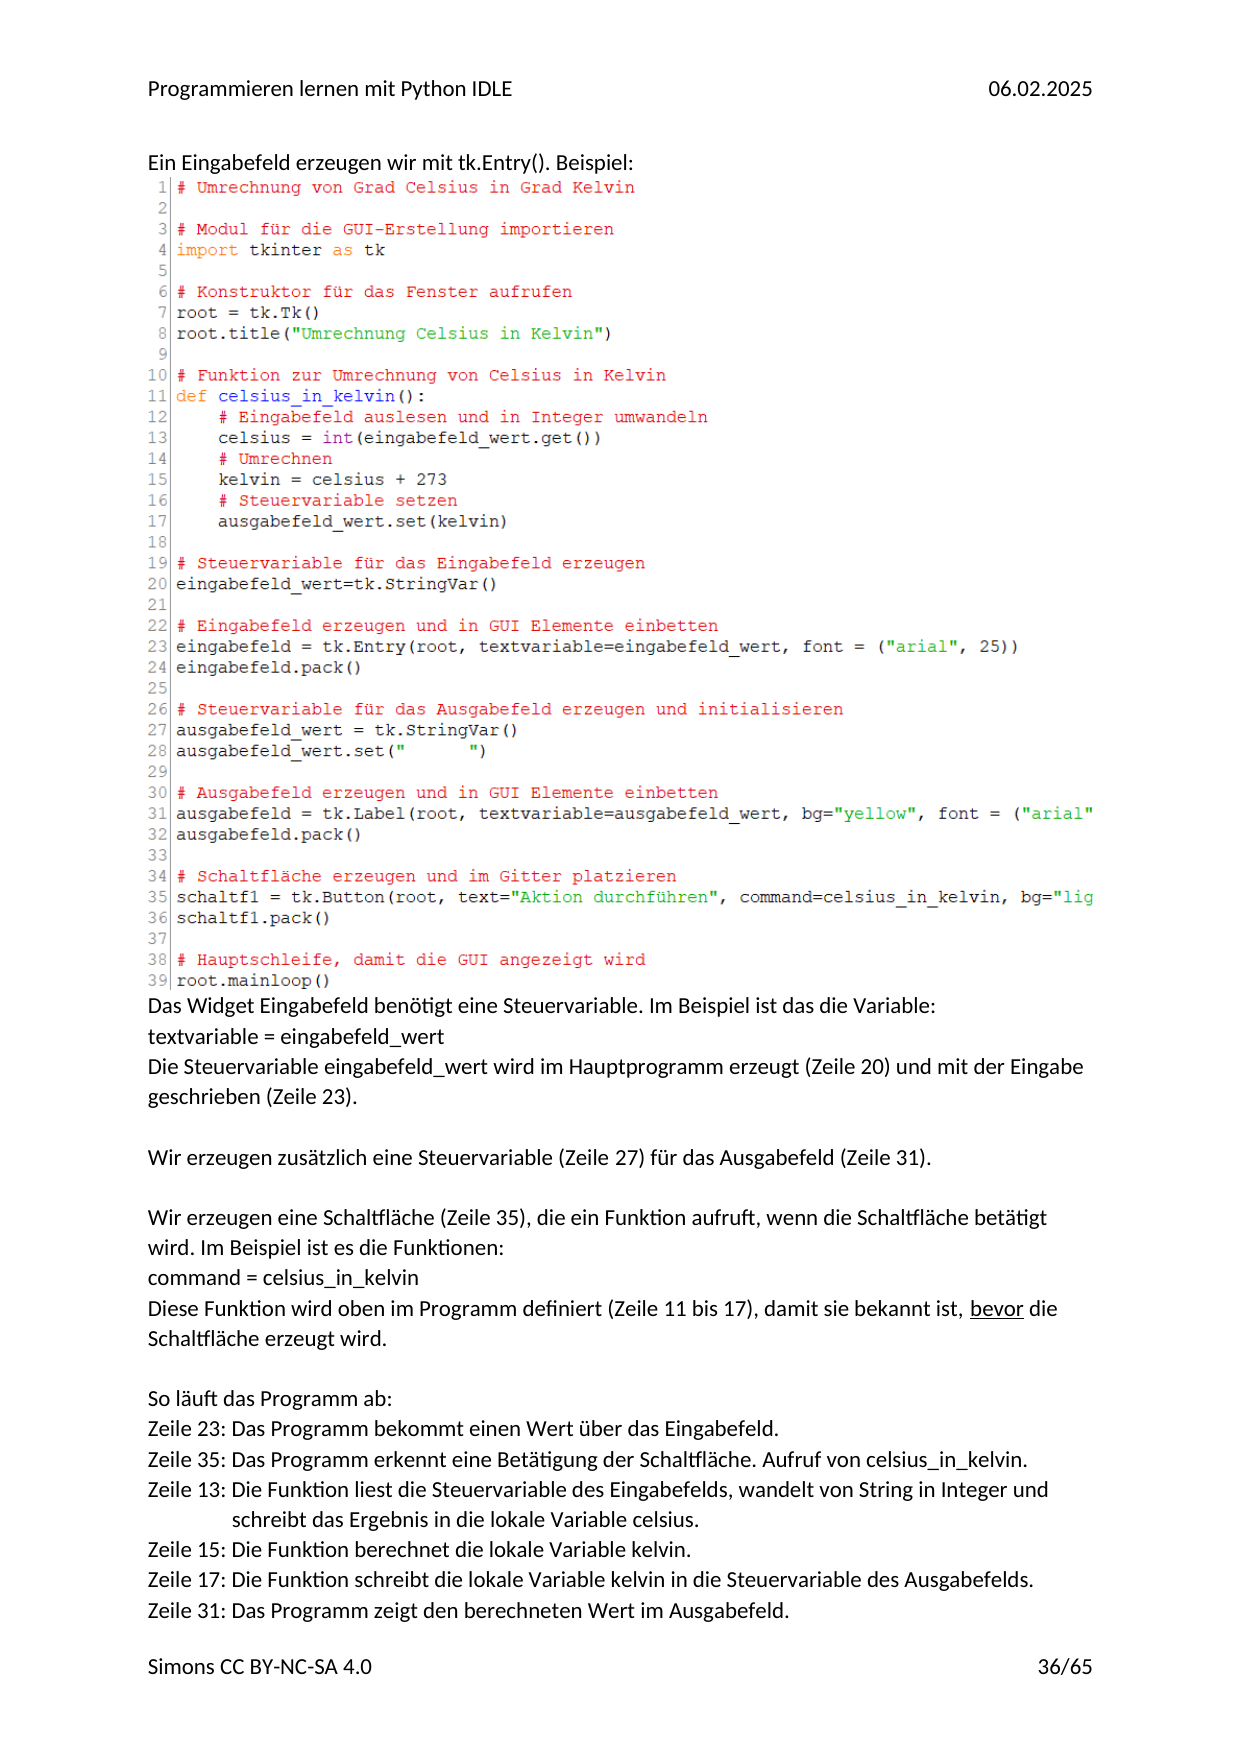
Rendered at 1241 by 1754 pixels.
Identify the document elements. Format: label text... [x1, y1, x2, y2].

text Die Steuervariable eingabefeld_wert wird im Hauptprogramm erzeugt (Zeile 20) und mit der Eingabe geschrieben (Zeile 23). [148, 1052, 1092, 1110]
text Wir erzeugen zusätzlich eine Steuervariable (Zeile 27) für das Ausgabefeld (Zeile 31). [148, 1143, 1092, 1171]
text Zeile 15: Die Funktion berechnet die lokale Variable kelvin. [148, 1535, 1092, 1563]
text Ein Eingabefeld erzeugen wir mit tk.Entry(). Beispiel: [148, 148, 1092, 176]
text textvariable = eingabefeld_wert [148, 1022, 1092, 1050]
text Zeile 23: Das Programm bekommt einen Wert über das Eingabefeld. [148, 1414, 1092, 1442]
text Zeile 31: Das Programm zeigt den berechneten Wert im Ausgabefeld. [148, 1596, 1092, 1624]
text Das Widget Eingabefeld benötigt eine Steuervariable. Im Beispiel ist das die Variable: [148, 992, 1092, 1019]
text Zeile 35: Das Programm erkennt eine Betätigung der Schaltfläche. Aufruf von celsius_in_kelvin. [148, 1445, 1092, 1473]
text Wir erzeugen eine Schaltfläche (Zeile 35), die ein Funktion aufruft, wenn die Schaltfläche betätigt wird. Im Beispiel ist es die Funktionen: [148, 1203, 1092, 1261]
text schreibt das Ergebnis in die lokale Variable celsius. [148, 1505, 1092, 1533]
text Zeile 13: Die Funktion liest die Steuervariable des Eingabefelds, wandelt von String in Integer und [148, 1475, 1092, 1503]
text So läuft das Programm ab: [148, 1384, 1092, 1412]
text Zeile 17: Die Funktion schreibt die lokale Variable kelvin in die Steuervariable des Ausgabefelds. [148, 1566, 1092, 1593]
picture [147, 177, 1093, 990]
text Diese Funktion wird oben im Programm definiert (Zeile 11 bis 17), damit sie bekannt ist, bevor die Schaltfläche erzeugt wird. [148, 1294, 1092, 1352]
text command = celsius_in_kelvin [148, 1263, 1092, 1291]
